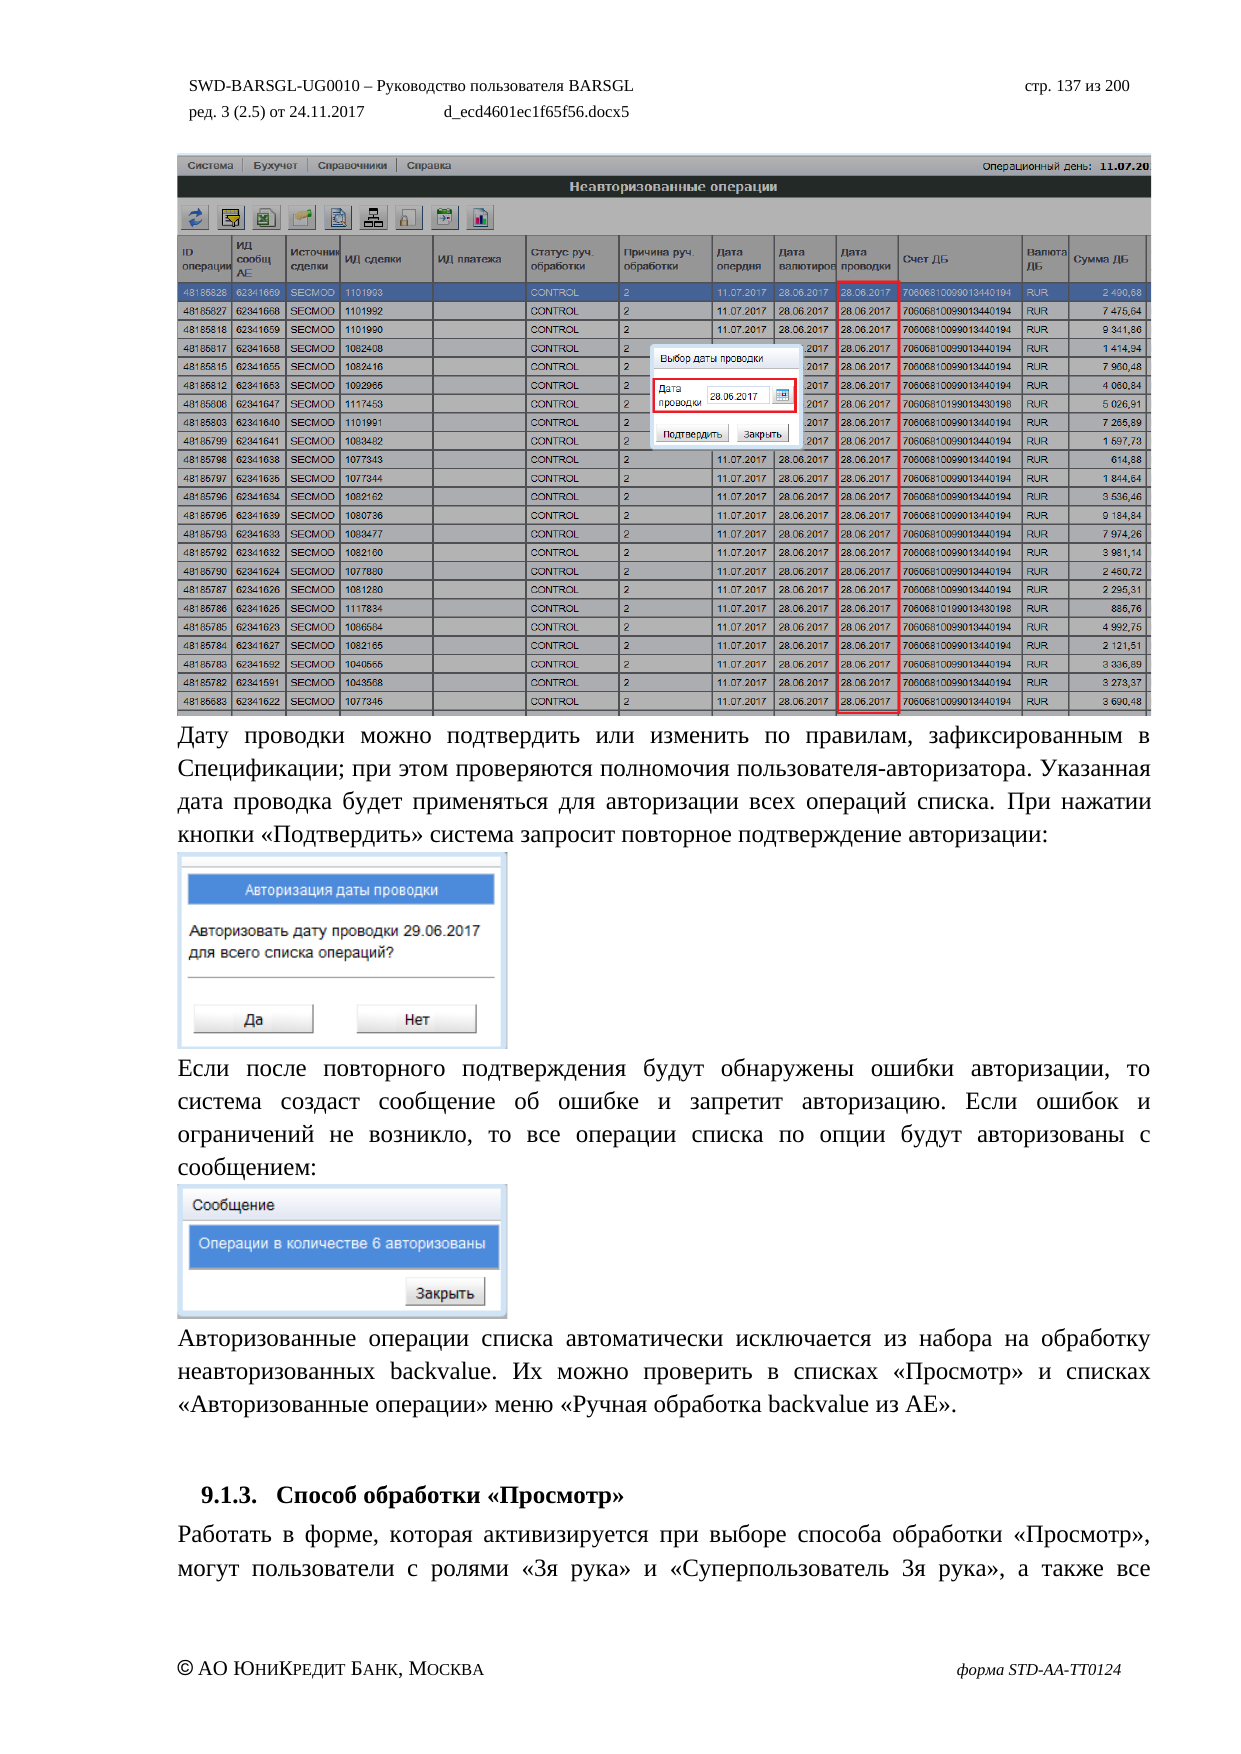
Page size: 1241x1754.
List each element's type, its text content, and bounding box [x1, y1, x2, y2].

picture [177, 1184, 508, 1319]
picture [177, 153, 1152, 716]
picture [177, 852, 508, 1049]
text Авторизованные операции списка автоматически исключается из набора на обработку неавторизованных backvalue. Их можно проверить в списках «Просмотр» и списках «Авторизованные операции» меню «Ручная обработка backvalue из АЕ». [177, 1323, 1152, 1418]
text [177, 1519, 1152, 1581]
text Если после повторного подтверждения будут обнаружены ошибки авторизации, то система создаст сообщение об ошибке и запретит авторизацию. Если ошибок и ограничений не возникло, то все операции списка по опции будут авторизованы с сообщением: [177, 1053, 1152, 1181]
subtitle Способ обработки «Просмотр» [201, 1480, 1152, 1509]
text Дату проводки можно подтвердить или изменить по правилам, зафиксированным в Спецификации; при этом проверяются полномочия пользователя-авторизатора. Указанная дата проводка будет применяться для авторизации всех операций списка. При нажатии кнопки «Подтвердить» система запросит повторное подтверждение авторизации: [177, 720, 1152, 848]
